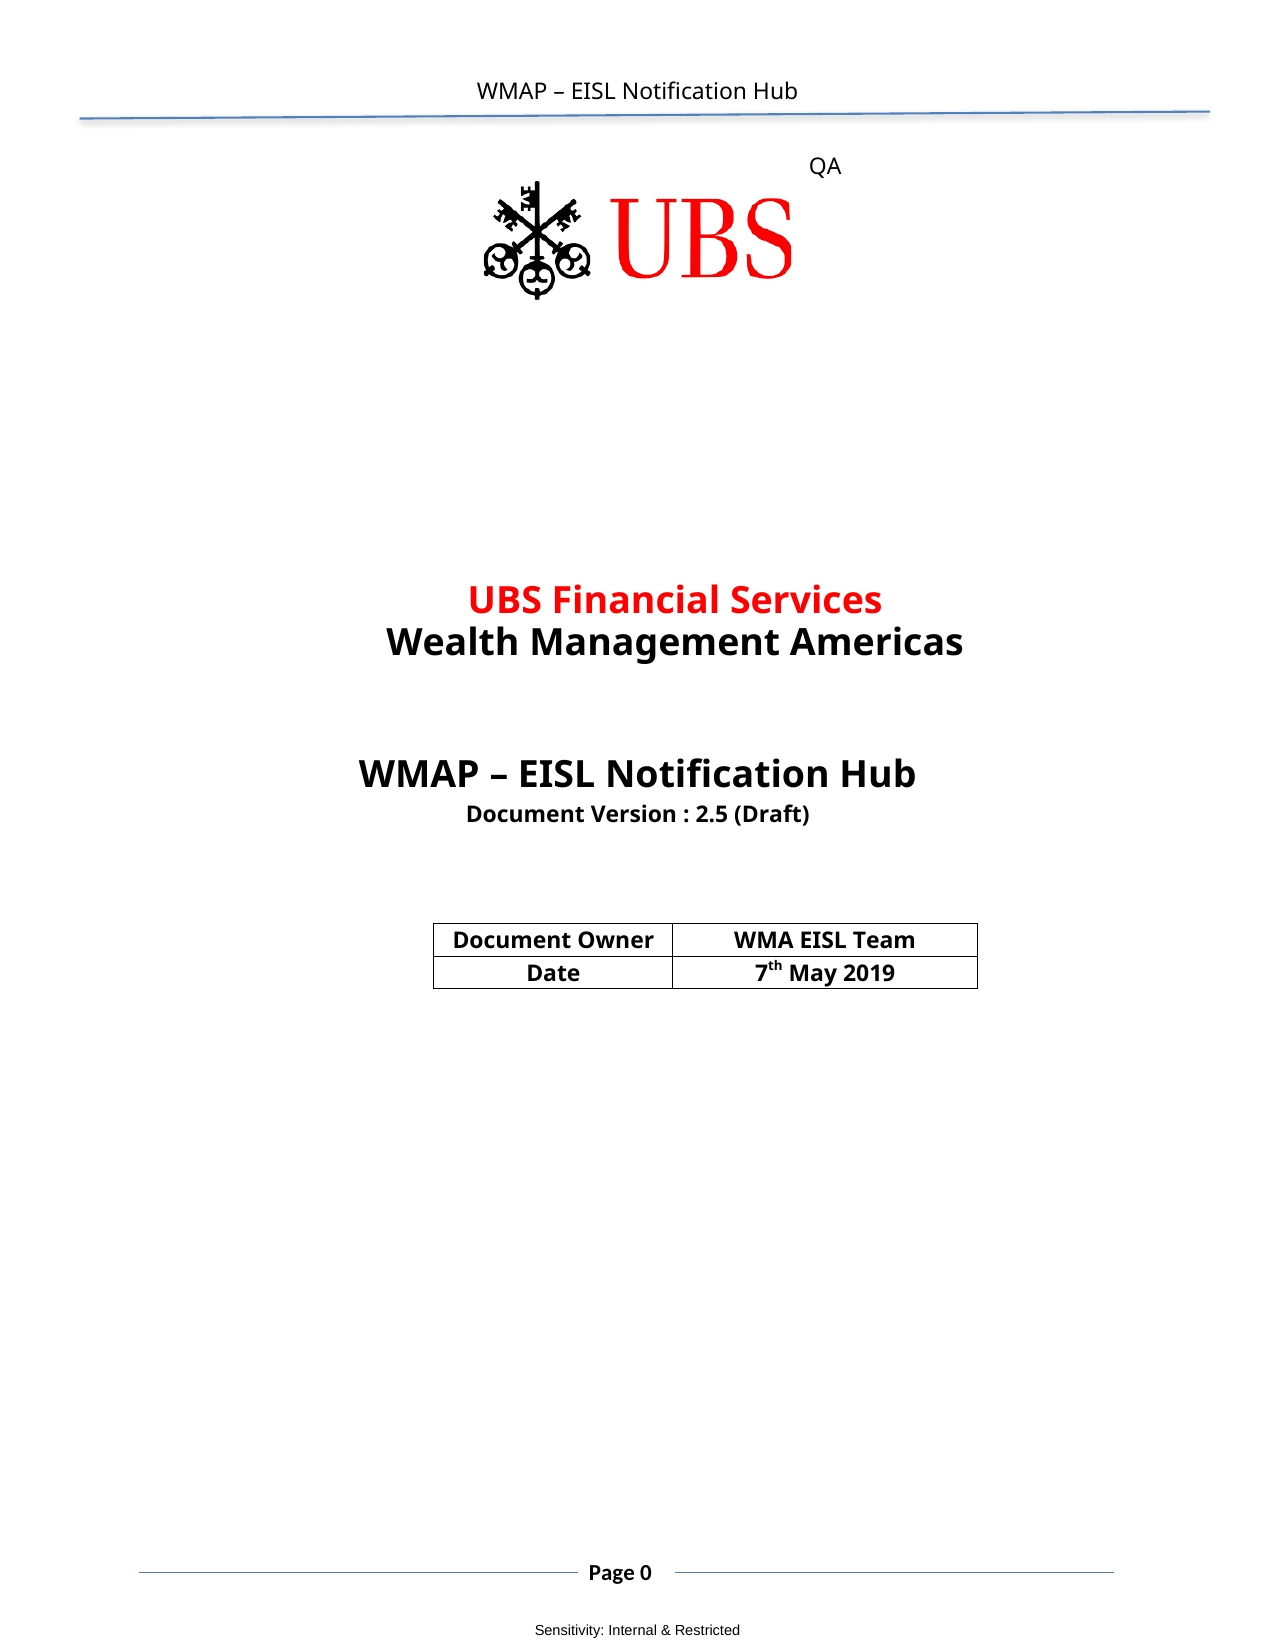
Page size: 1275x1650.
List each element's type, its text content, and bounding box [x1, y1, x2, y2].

text Document Version : 2.5 (Draft) [150, 798, 1125, 829]
table_header WMA EISL Team [673, 924, 977, 956]
text WMAP – EISL Notification Hub [150, 747, 1125, 798]
table_header Document Owner [434, 924, 672, 956]
table_cell 7th May 2019 [673, 957, 977, 988]
text QA [450, 150, 1125, 181]
table_cell Date [434, 957, 672, 988]
title UBS Financial Services [150, 581, 1125, 622]
title Wealth Management Americas [150, 622, 1125, 664]
